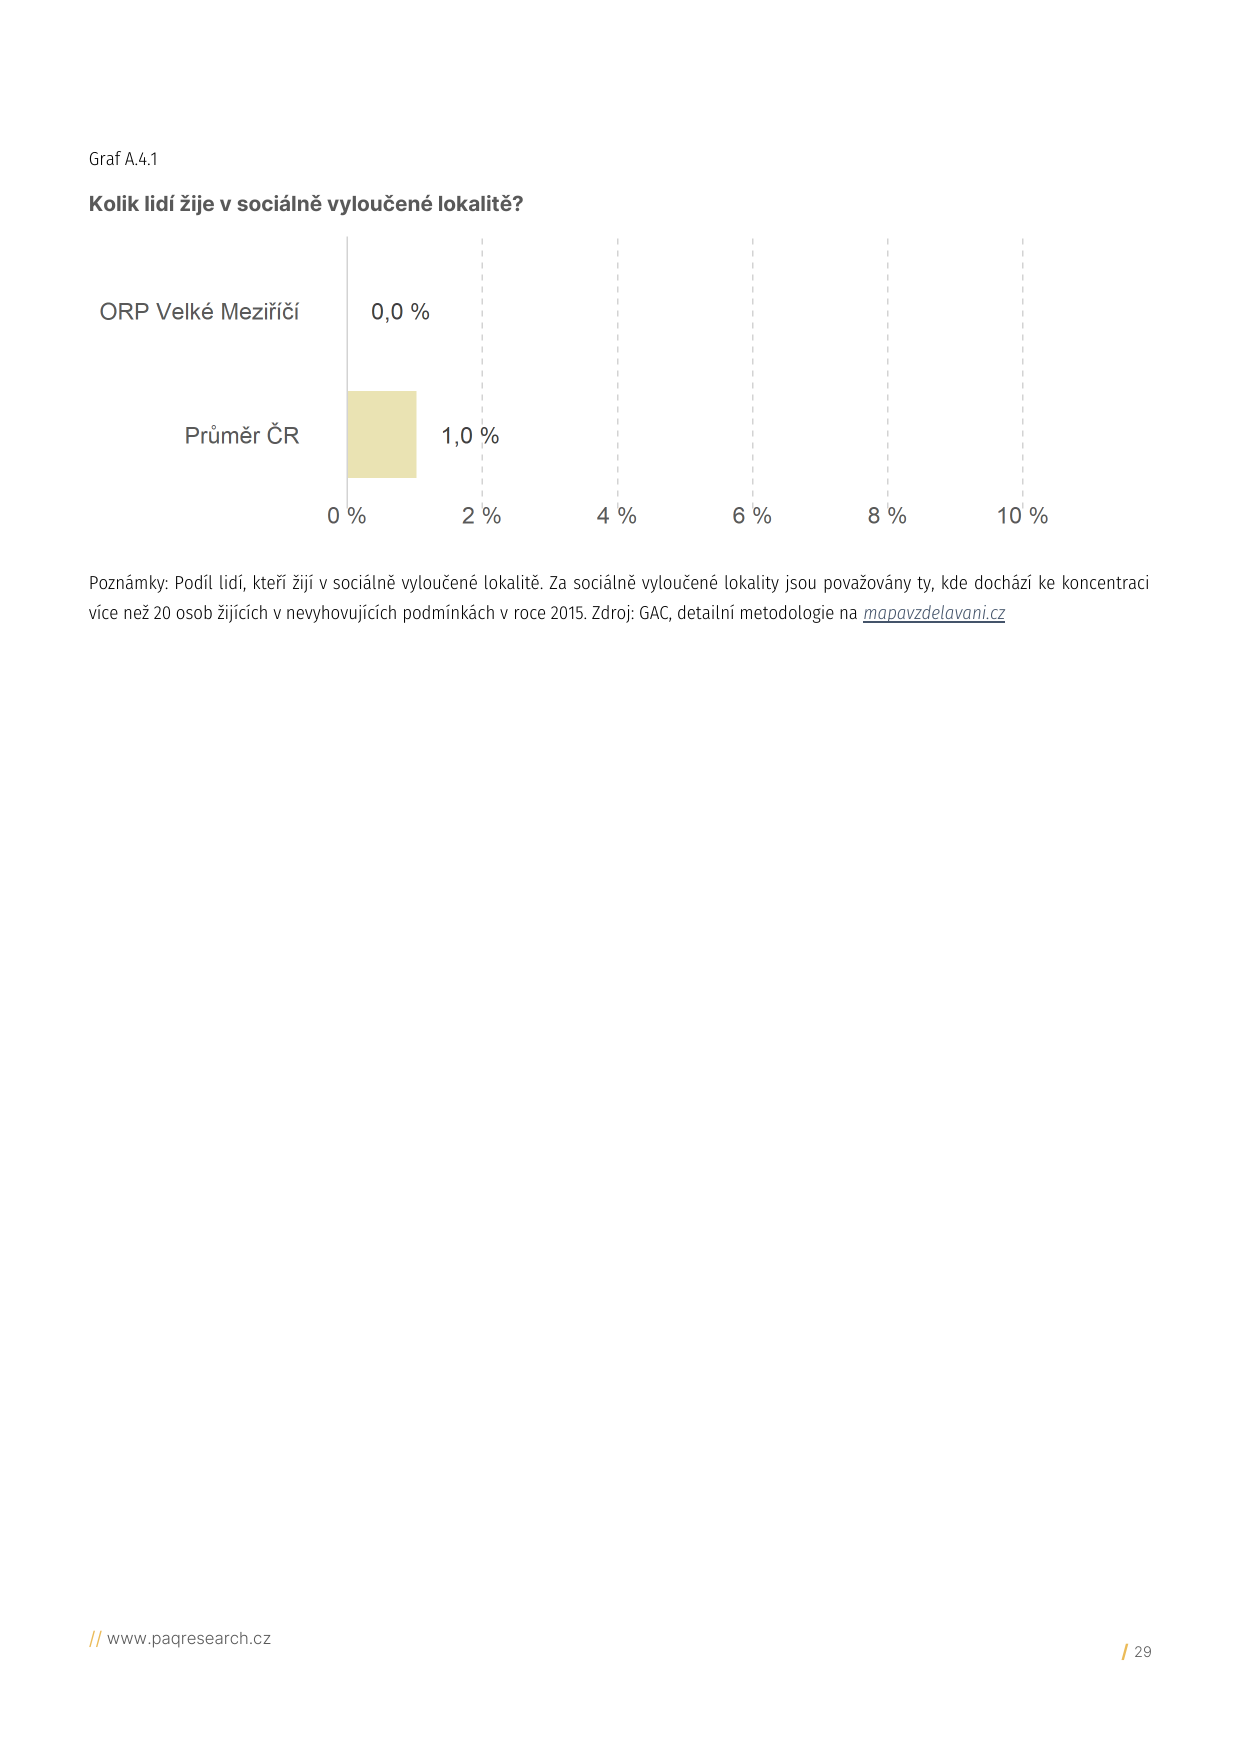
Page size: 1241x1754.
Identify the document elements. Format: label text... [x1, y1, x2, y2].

picture [88, 216, 1139, 548]
text Graf A.4.1 [89, 148, 1152, 170]
text Kolik lidí žije v sociálně vyloučené lokalitě? [89, 186, 1152, 216]
text Poznámky: Podíl lidí, kteří žijí v sociálně vyloučené lokalitě. Za sociálně vyloučené lokality jsou považovány ty, kde dochází ke koncentraci více než 20 osob žijících v nevyhovujících podmínkách v roce 2015. Zdroj: GAC, detailní metodologie na mapavzdelavani.cz [89, 564, 1152, 625]
